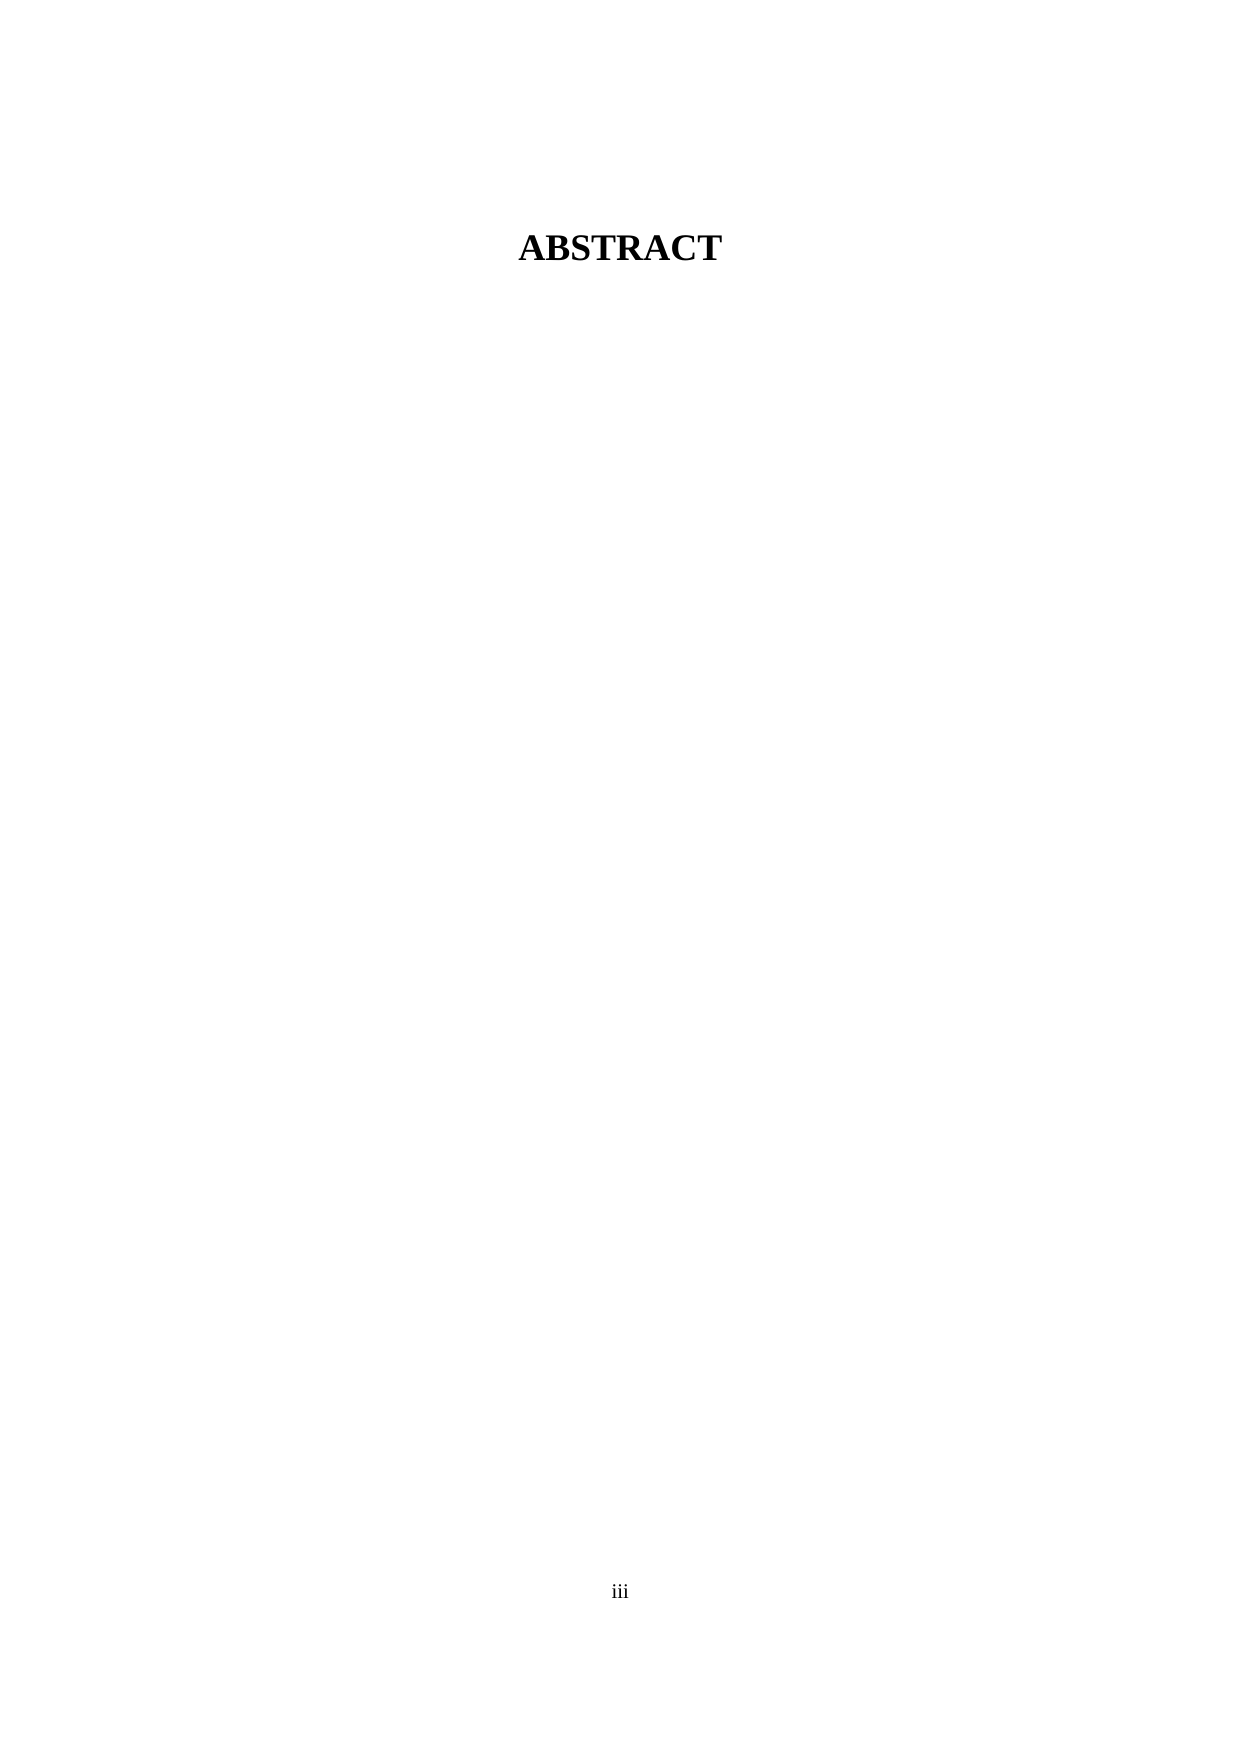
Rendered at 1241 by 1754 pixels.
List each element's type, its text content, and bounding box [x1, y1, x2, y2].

title ABSTRACT [177, 209, 1063, 284]
